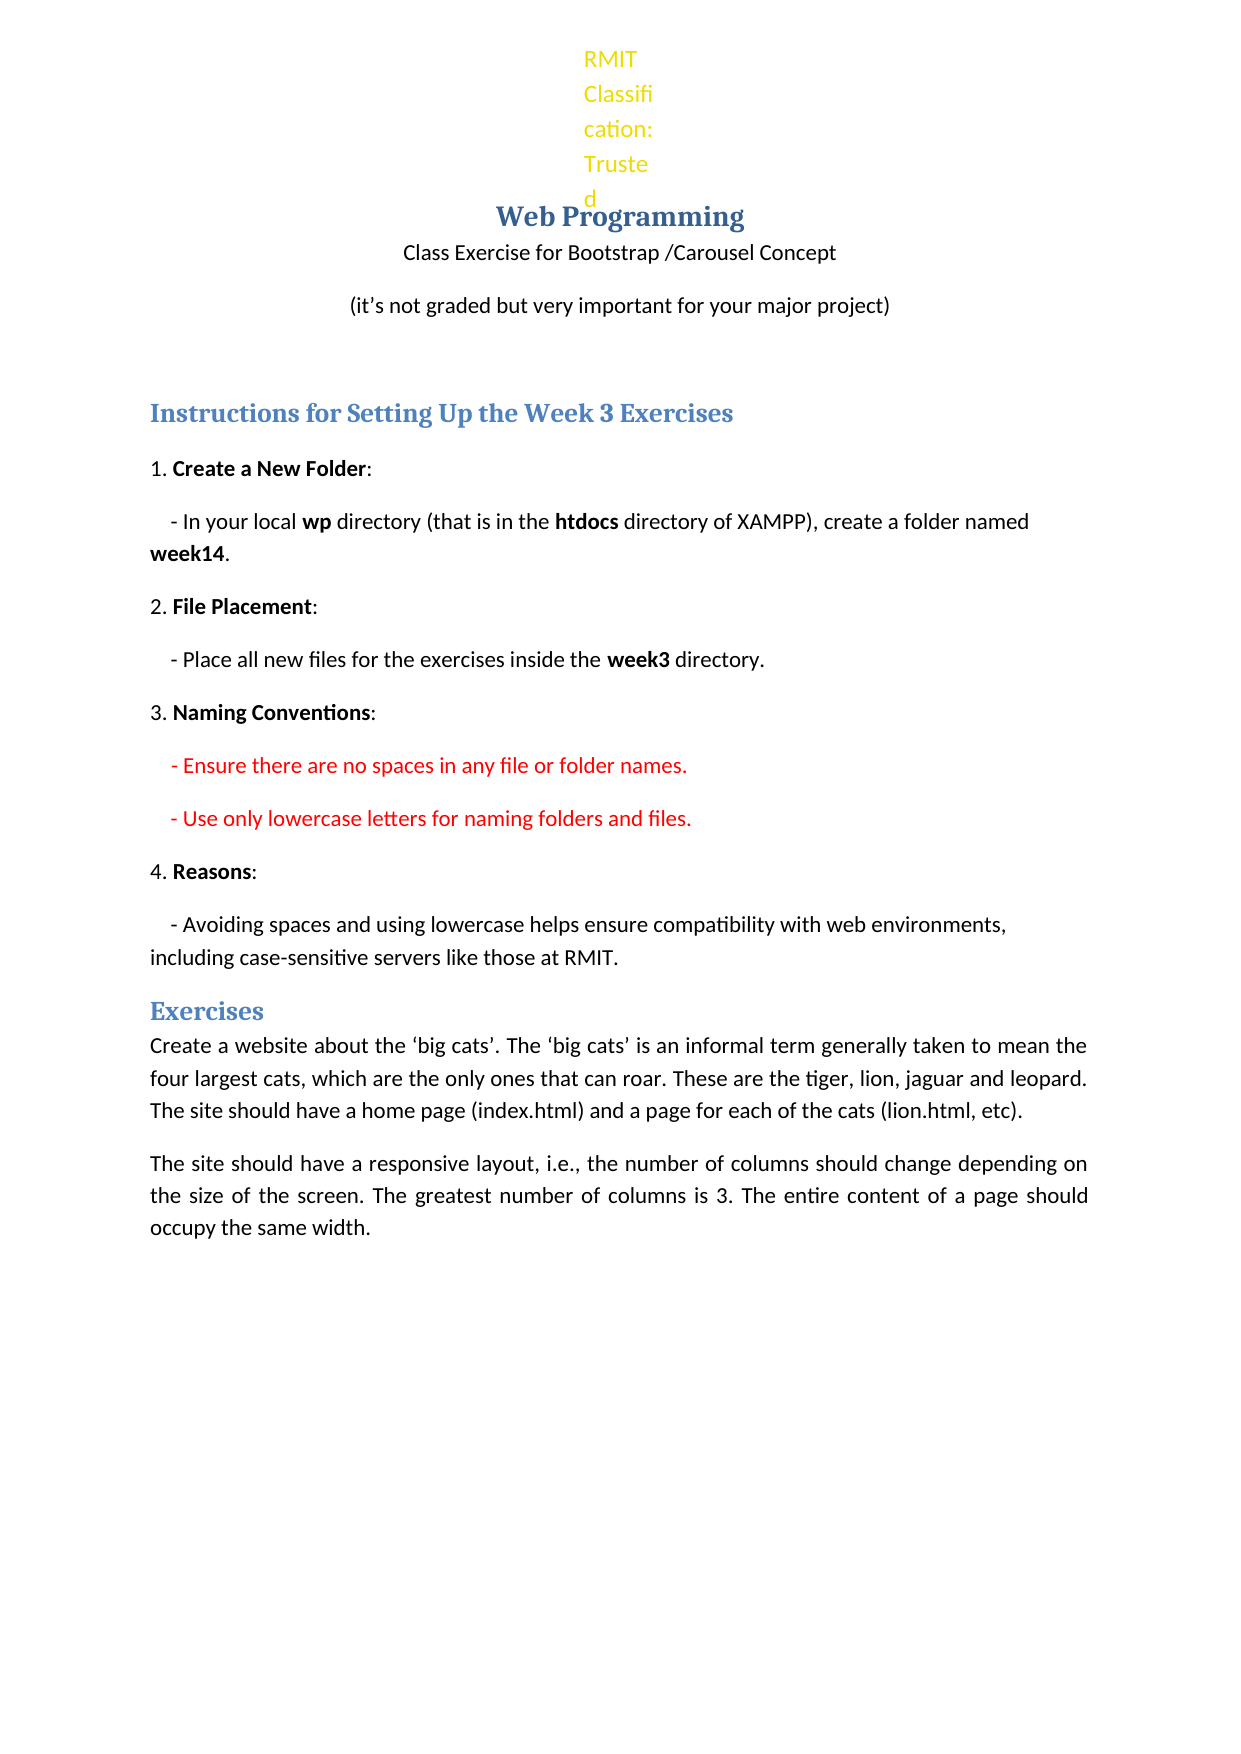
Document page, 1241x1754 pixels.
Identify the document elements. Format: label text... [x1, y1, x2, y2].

text (it’s not graded but very important for your major project) [150, 292, 1090, 319]
subtitle 4. Reasons: [150, 857, 1090, 886]
subtitle - In your local wp directory (that is in the htdocs directory of XAMPP), create a folder named week14. [150, 507, 1090, 567]
subtitle Exercises [150, 996, 1090, 1027]
subtitle 2. File Placement: [150, 592, 1090, 620]
subtitle 3. Naming Conventions: [150, 698, 1090, 726]
subtitle 1. Create a New Folder: [150, 454, 1090, 482]
subtitle Web Programming [150, 200, 1090, 233]
subtitle - Use only lowercase letters for naming folders and files. [150, 804, 1090, 832]
text Create a website about the ‘big cats’. The ‘big cats’ is an informal term generally taken to mean the four largest cats, which are the only ones that can roar. These are the tiger, lion, jaguar and leopard. The site should have a home page (index.html) and a page for each of the cats (lion.html, etc). [150, 1031, 1090, 1124]
subtitle - Avoiding spaces and using lowercase helps ensure compatibility with web environments, including case-sensitive servers like those at RMIT. [150, 911, 1090, 971]
text Class Exercise for Bootstrap /Carousel Concept [150, 238, 1090, 267]
subtitle - Place all new files for the exercises inside the week3 directory. [150, 645, 1090, 673]
subtitle Instructions for Setting Up the Week 3 Exercises [150, 398, 1090, 429]
text The site should have a responsive layout, i.e., the number of columns should change depending on the size of the screen. The greatest number of columns is 3. The entire content of a page should occupy the same width. [150, 1149, 1090, 1241]
subtitle - Ensure there are no spaces in any file or folder names. [150, 751, 1090, 779]
